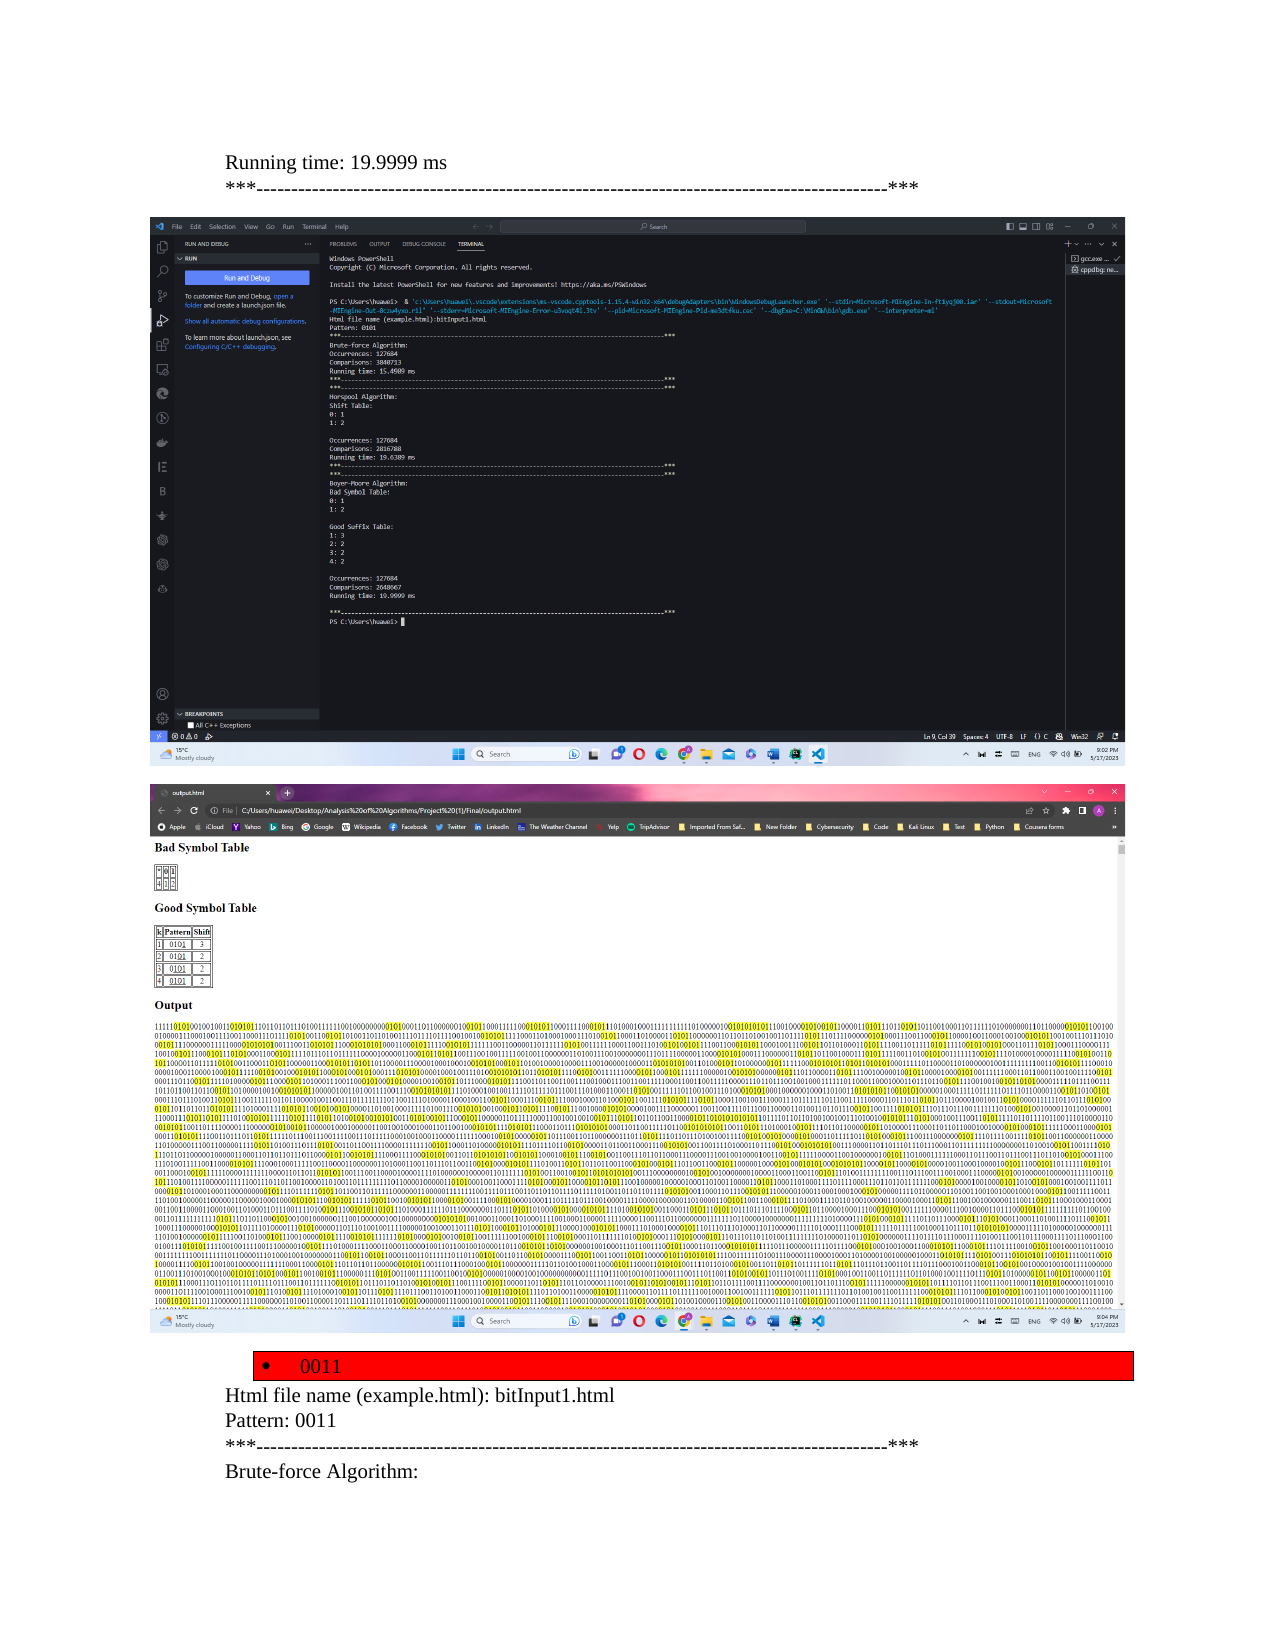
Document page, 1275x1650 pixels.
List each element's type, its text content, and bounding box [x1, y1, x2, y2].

list Pattern: 0011 [225, 1408, 1125, 1432]
list Running time: 19.9999 ms [225, 150, 1125, 174]
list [225, 175, 1125, 199]
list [225, 1433, 1125, 1458]
picture [150, 784, 1125, 1333]
list Brute-force Algorithm: [225, 1459, 1125, 1483]
list 0011 [254, 1352, 1133, 1380]
list Html file name (example.html): bitInput1.html [225, 1383, 1125, 1407]
picture [150, 217, 1125, 766]
